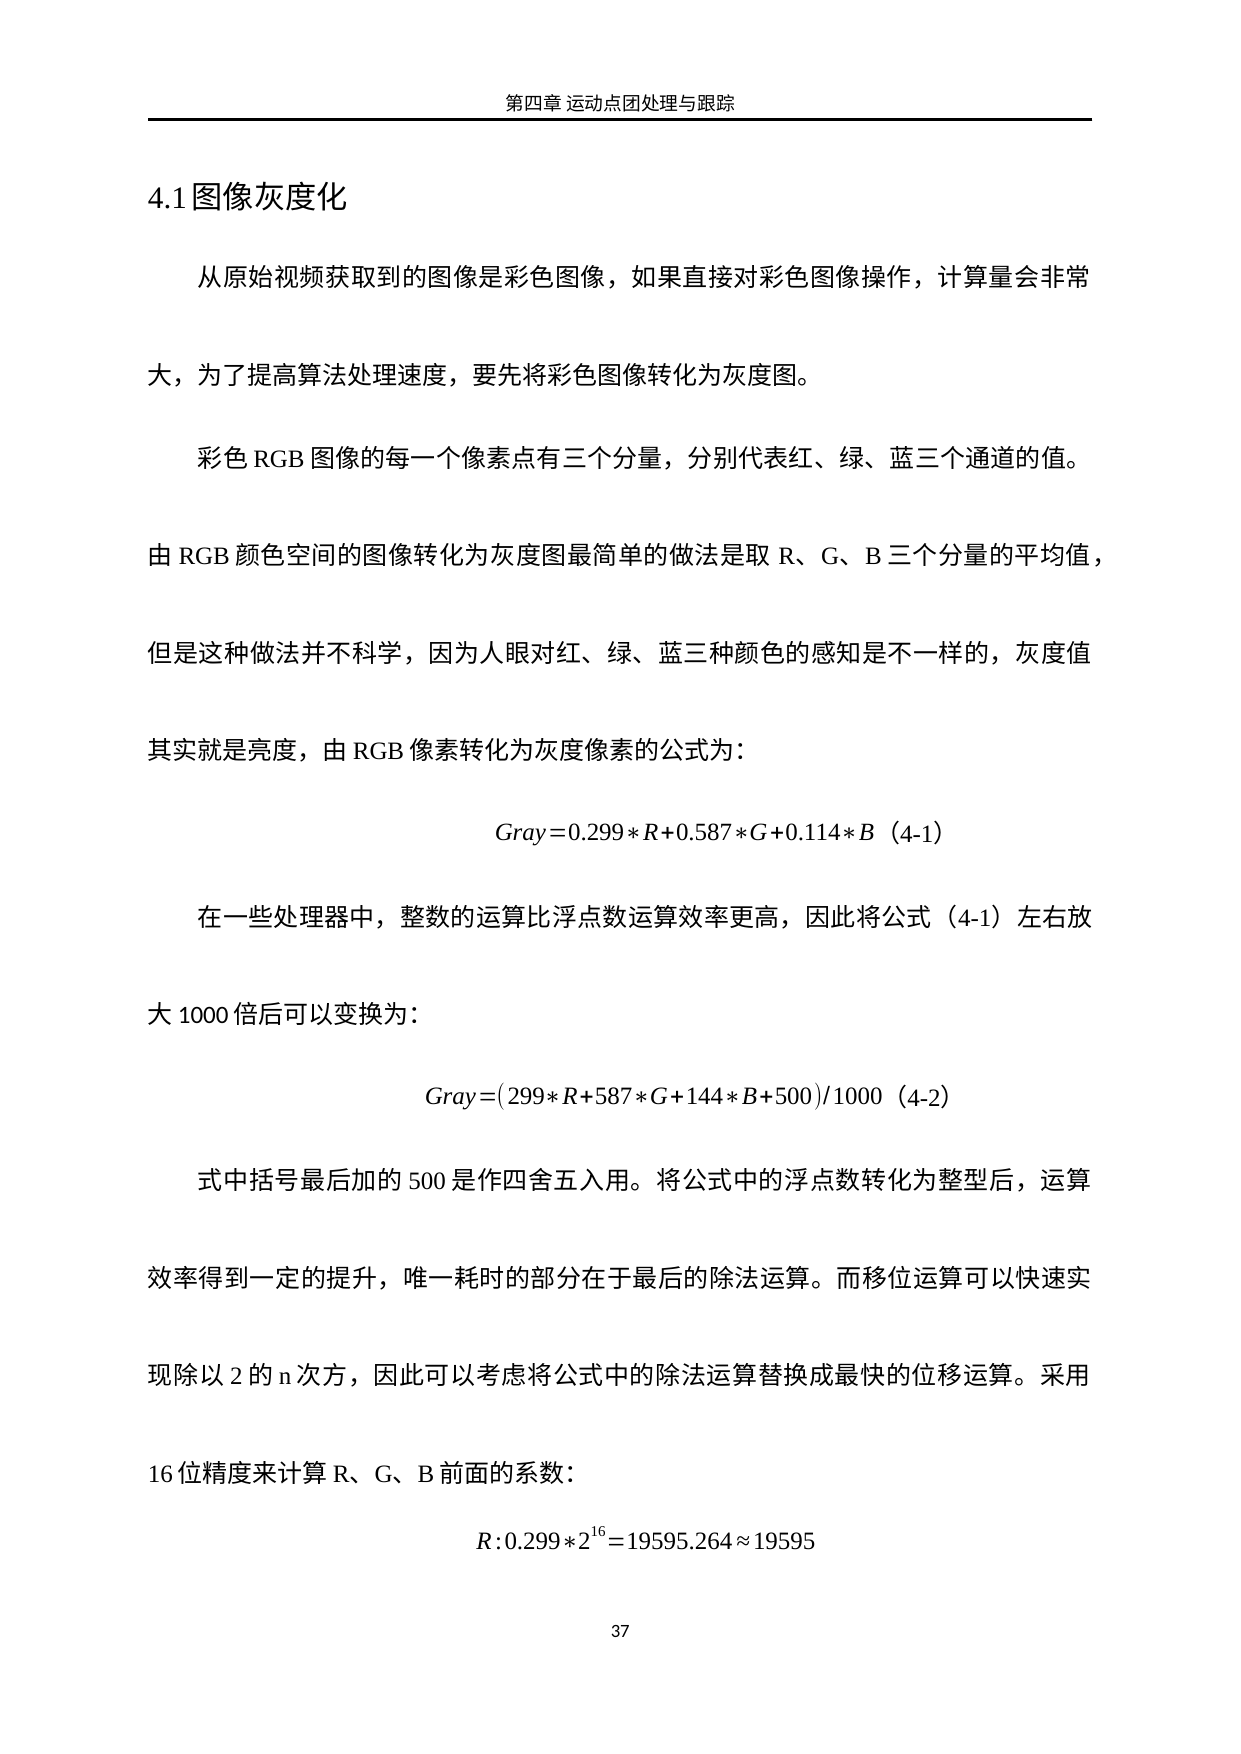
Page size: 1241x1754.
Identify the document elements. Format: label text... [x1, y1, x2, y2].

text （4-1） [148, 799, 1092, 864]
text 彩色RGB图像的每一个像素点有三个分量，分别代表红、绿、蓝三个通道的值。由RGB颜色空间的图像转化为灰度图最简单的做法是取R、G、B三个分量的平均值，但是这种做法并不科学，因为人眼对红、绿、蓝三种颜色的感知是不一样的，灰度值其实就是亮度，由RGB像素转化为灰度像素的公式为： [148, 424, 1092, 781]
list 图像灰度化 [148, 162, 1092, 227]
text 从原始视频获取到的图像是彩色图像，如果直接对彩色图像操作，计算量会非常大，为了提高算法处理速度，要先将彩色图像转化为灰度图。 [148, 243, 1092, 406]
text （4-2） [148, 1063, 1092, 1128]
text 在一些处理器中，整数的运算比浮点数运算效率更高，因此将公式（4-1）左右放大1000倍后可以变换为： [148, 883, 1092, 1045]
text 式中括号最后加的500是作四舍五入用。将公式中的浮点数转化为整型后，运算效率得到一定的提升，唯一耗时的部分在于最后的除法运算。而移位运算可以快速实现除以2的n次方，因此可以考虑将公式中的除法运算替换成最快的位移运算。采用16位精度来计算R、G、B前面的系数： [148, 1146, 1092, 1504]
